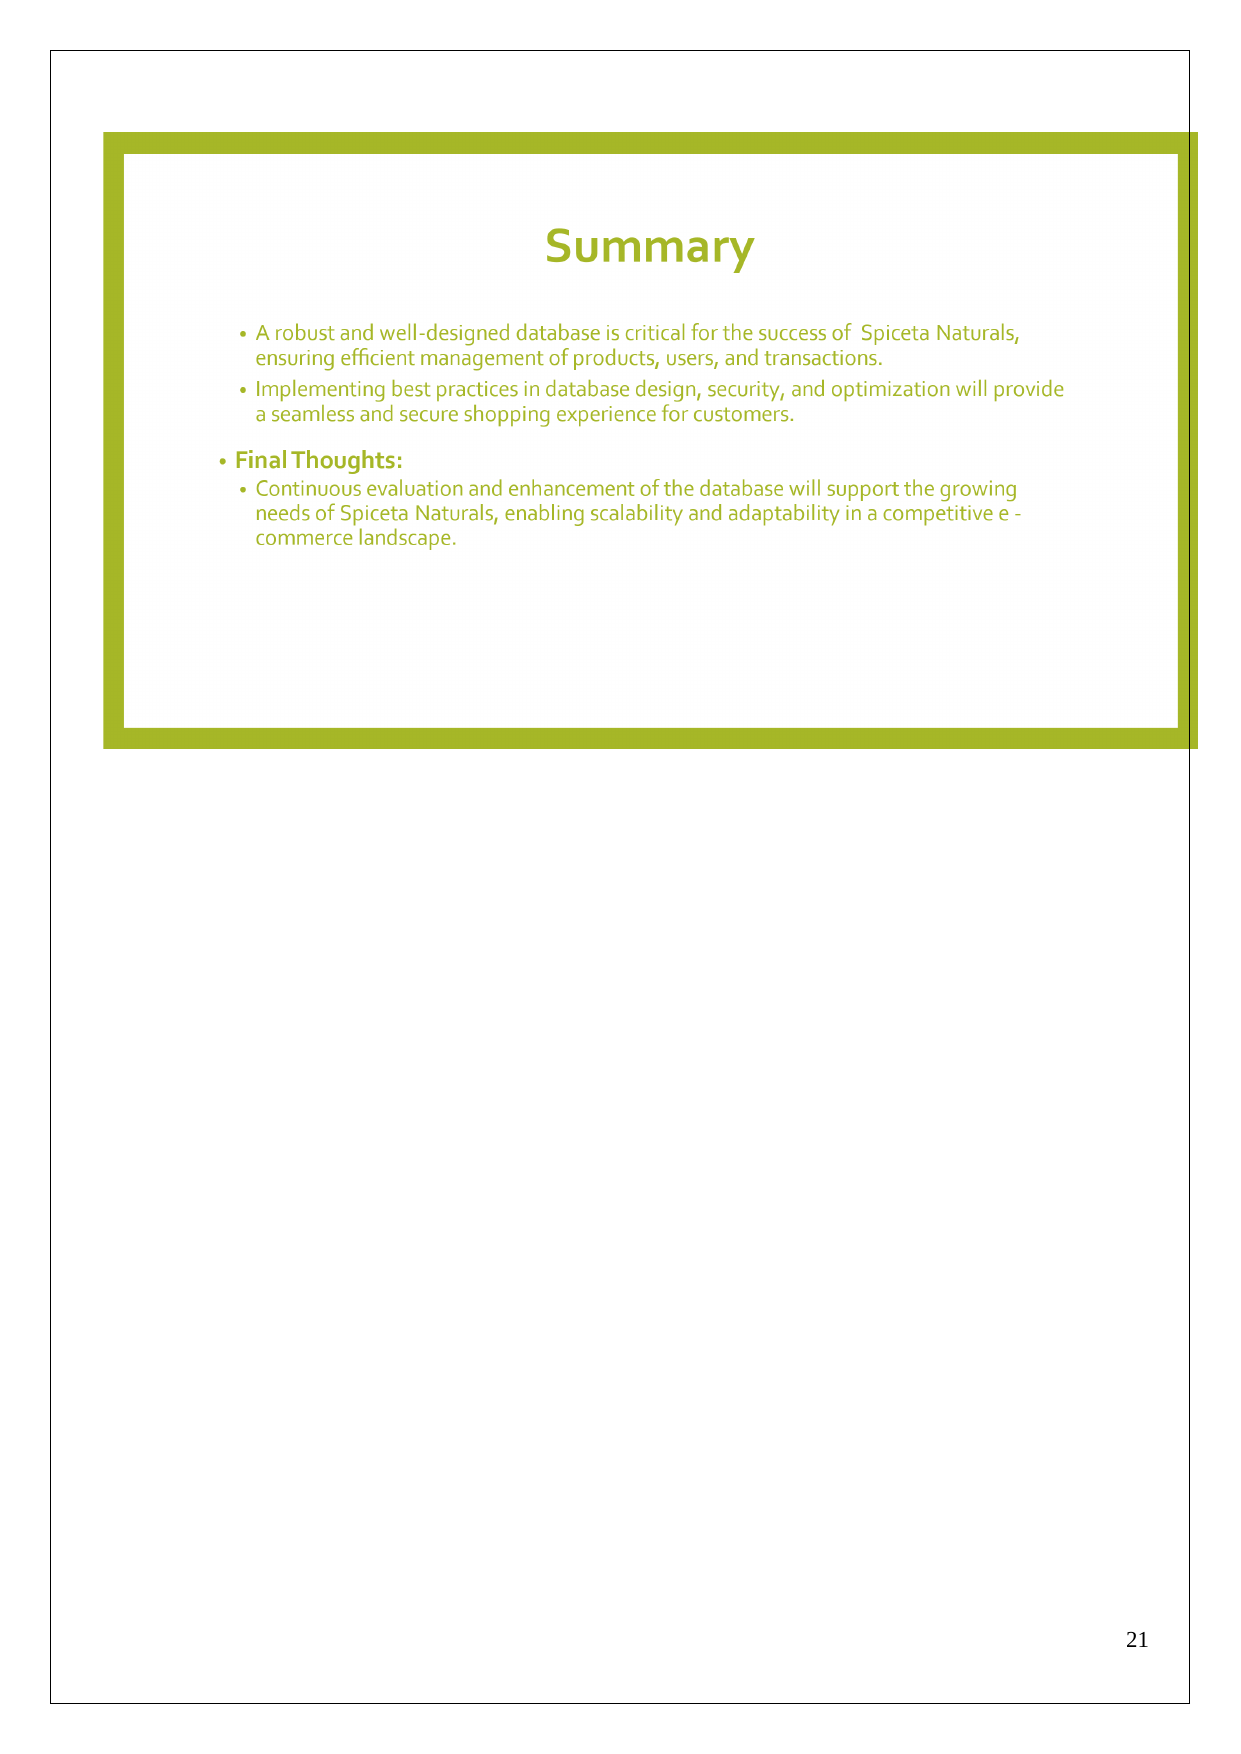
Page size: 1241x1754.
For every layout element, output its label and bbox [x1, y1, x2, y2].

picture [1190, 132, 1198, 749]
picture [103, 132, 1189, 749]
